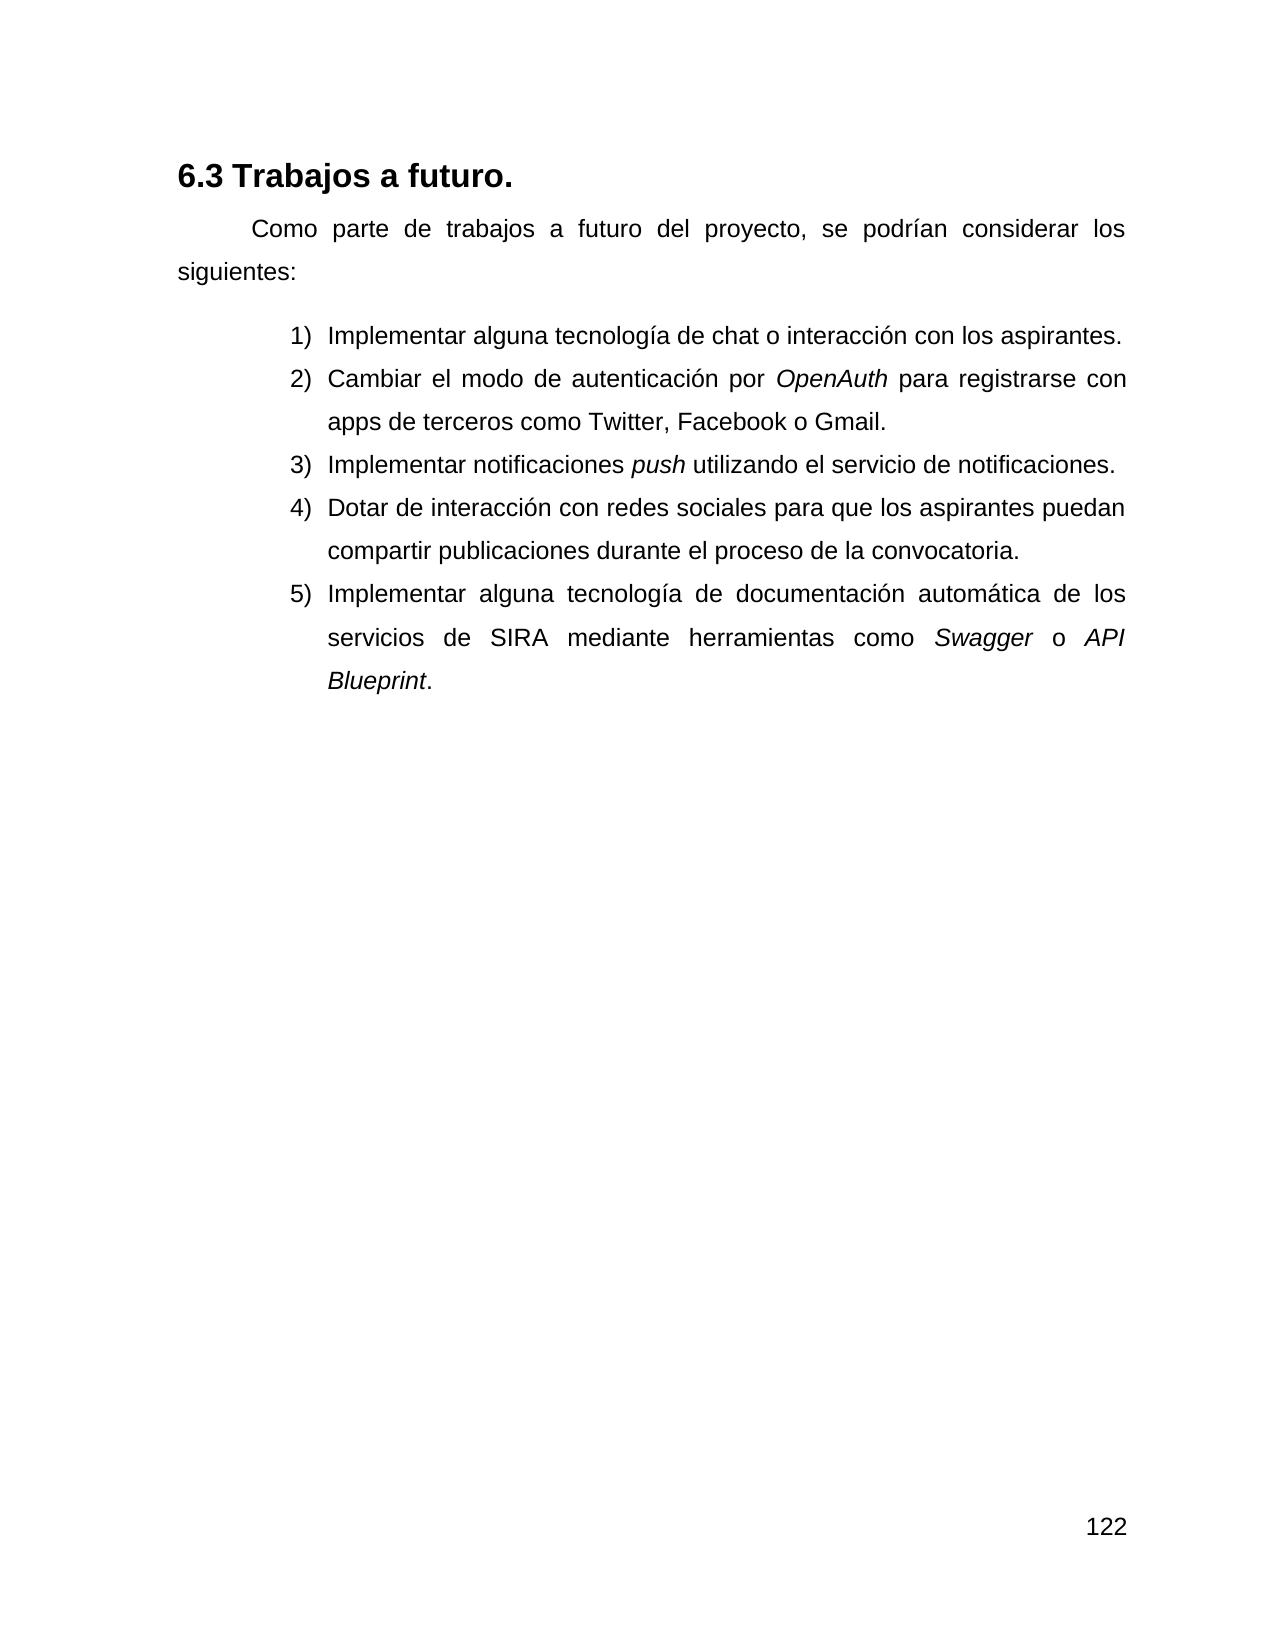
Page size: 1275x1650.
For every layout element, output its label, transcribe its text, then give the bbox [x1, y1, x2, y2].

text Como parte de trabajos a futuro del proyecto, se podrían considerar los siguientes: [177, 214, 1127, 286]
list Implementar alguna tecnología de documentación automática de los servicios de SIRA mediante herramientas como Swagger o API Blueprint. [290, 579, 1127, 694]
list Cambiar el modo de autenticación por OpenAuth para registrarse con apps de terceros como Twitter, Facebook o Gmail. [290, 364, 1127, 436]
list Implementar notificaciones push utilizando el servicio de notificaciones. [290, 450, 1127, 479]
list Implementar alguna tecnología de chat o interacción con los aspirantes. [290, 321, 1127, 349]
subtitle Trabajos a futuro. [177, 156, 1127, 194]
list Dotar de interacción con redes sociales para que los aspirantes puedan compartir publicaciones durante el proceso de la convocatoria. [290, 493, 1127, 565]
